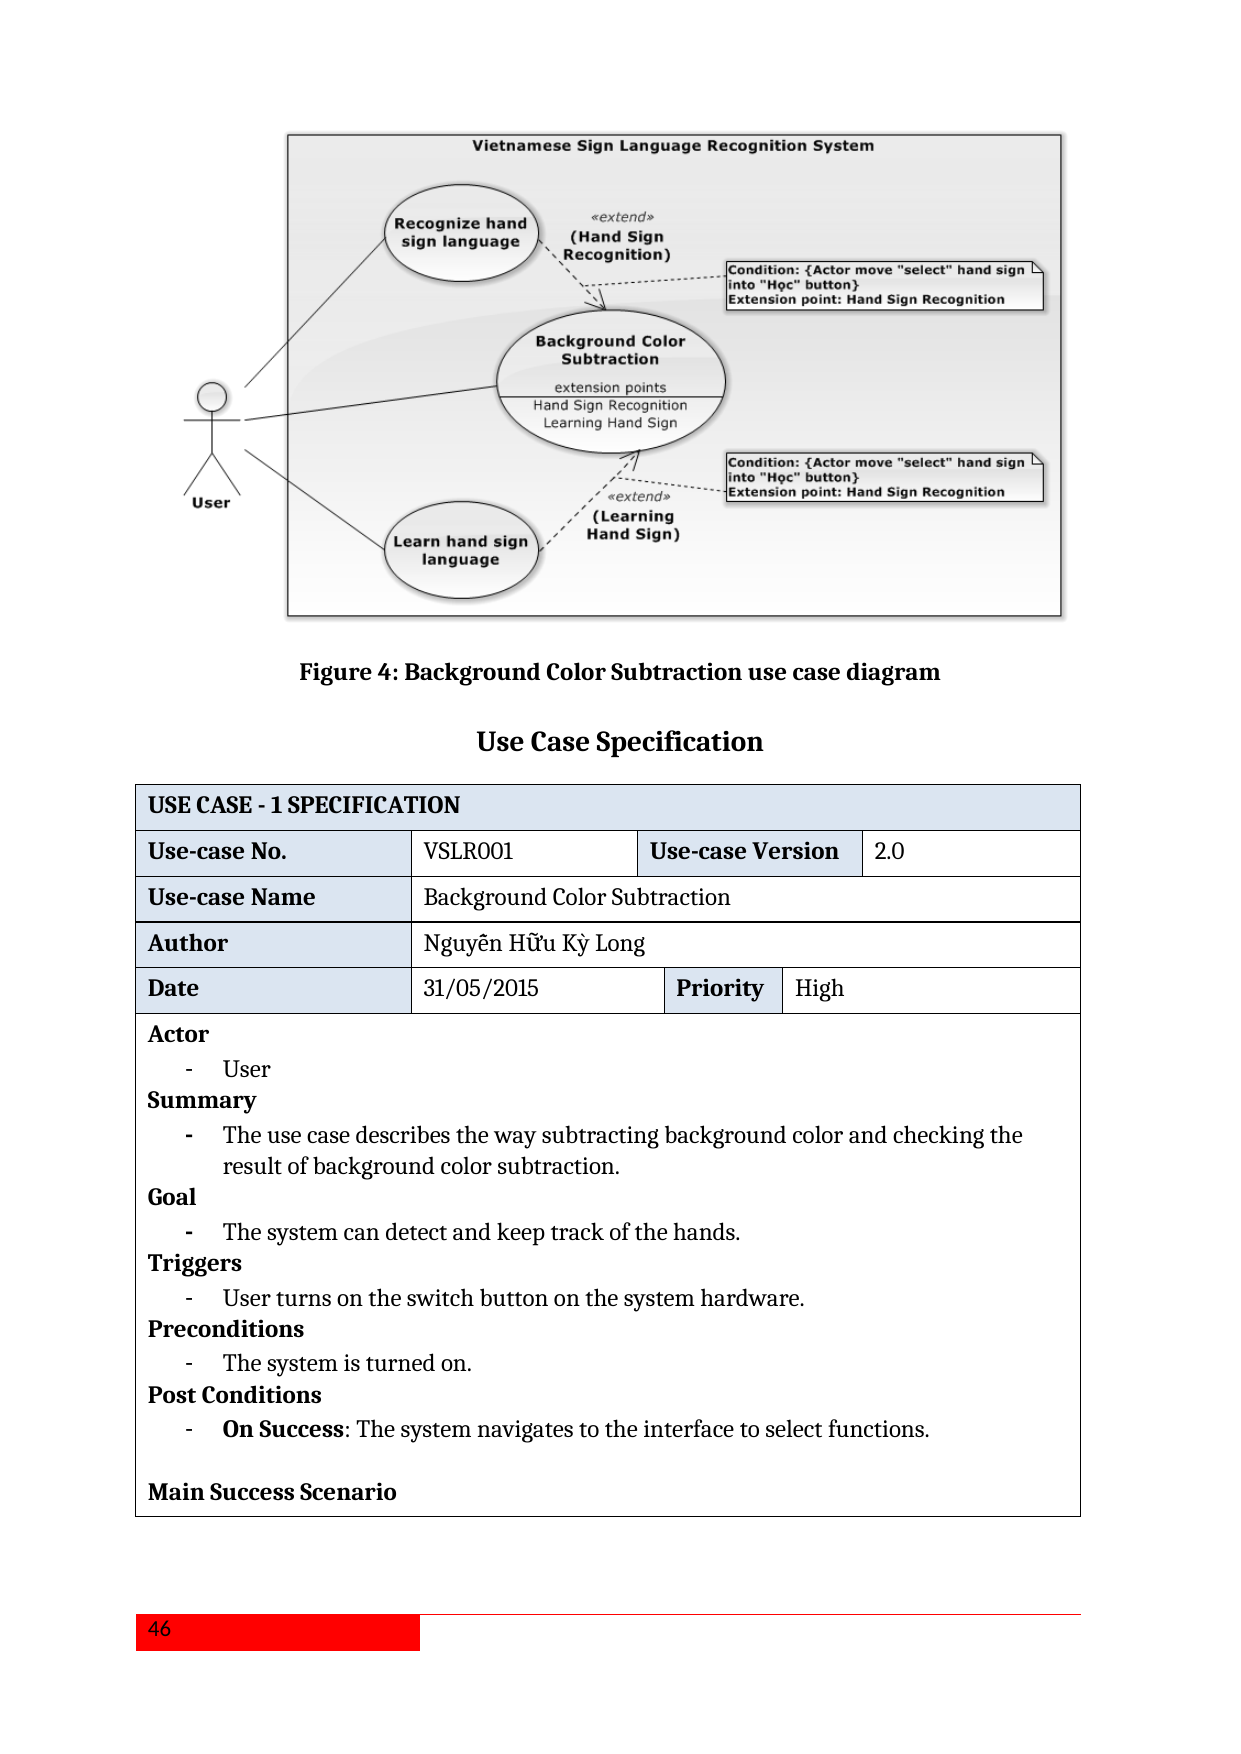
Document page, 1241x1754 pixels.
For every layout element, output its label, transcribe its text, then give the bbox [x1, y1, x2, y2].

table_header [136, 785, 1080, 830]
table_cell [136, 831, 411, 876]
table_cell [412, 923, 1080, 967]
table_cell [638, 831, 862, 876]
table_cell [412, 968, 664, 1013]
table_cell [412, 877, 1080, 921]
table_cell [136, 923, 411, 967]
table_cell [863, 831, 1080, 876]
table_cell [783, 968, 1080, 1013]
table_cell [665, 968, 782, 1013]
text Use Case Specification [148, 725, 1092, 758]
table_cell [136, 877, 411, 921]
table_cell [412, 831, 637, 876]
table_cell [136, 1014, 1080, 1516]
picture [162, 118, 1078, 633]
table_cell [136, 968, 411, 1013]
list Figure 4: Background Color Subtraction use case diagram [148, 657, 1092, 686]
